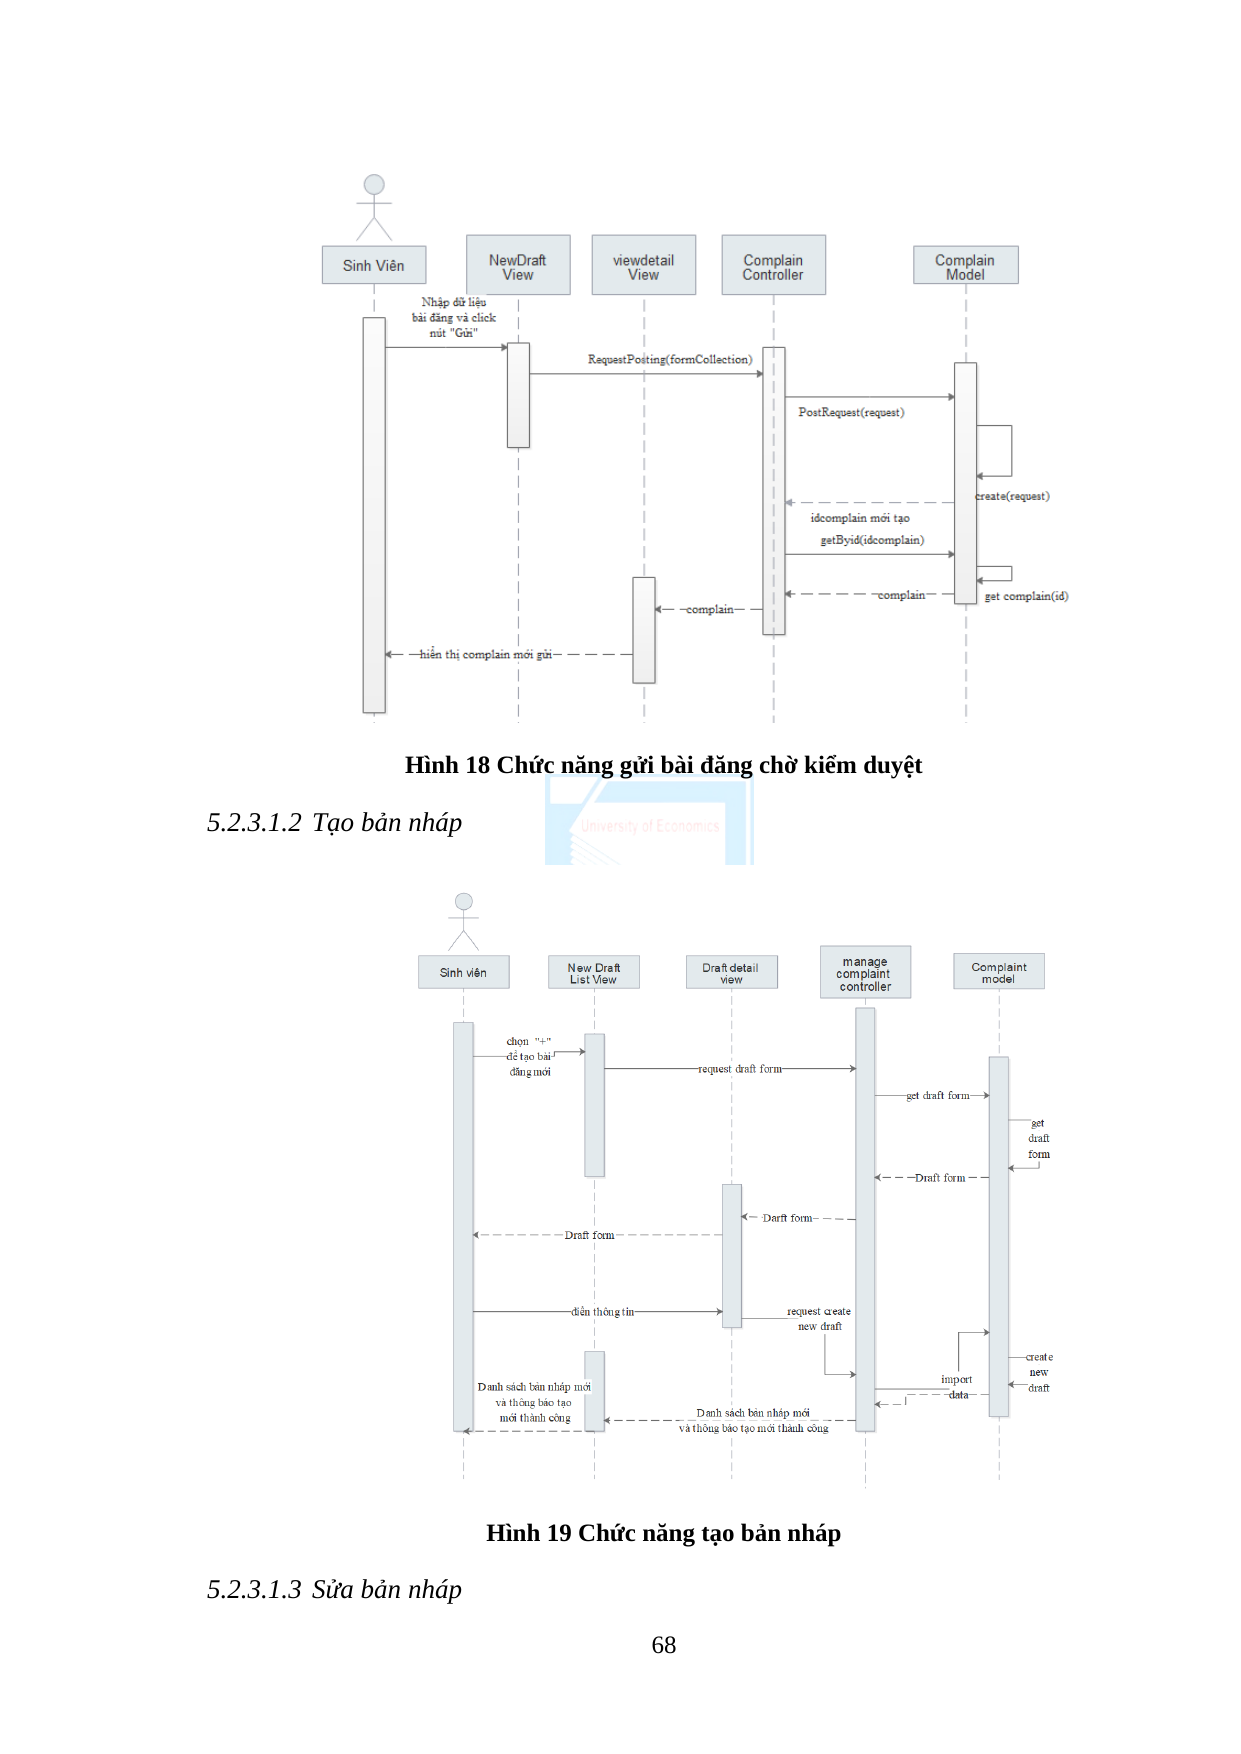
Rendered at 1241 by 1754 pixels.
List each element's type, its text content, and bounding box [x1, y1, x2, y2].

text Hình 18 Chức năng gửi bài đăng chờ kiểm duyệt [160, 751, 1092, 779]
text Hình 19 Chức năng tạo bản nháp [160, 1518, 1092, 1547]
subtitle Sửa bản nháp [207, 1573, 1092, 1604]
picture [301, 151, 1073, 723]
subtitle Tạo bản nháp [207, 806, 1092, 837]
picture [326, 865, 1101, 1490]
